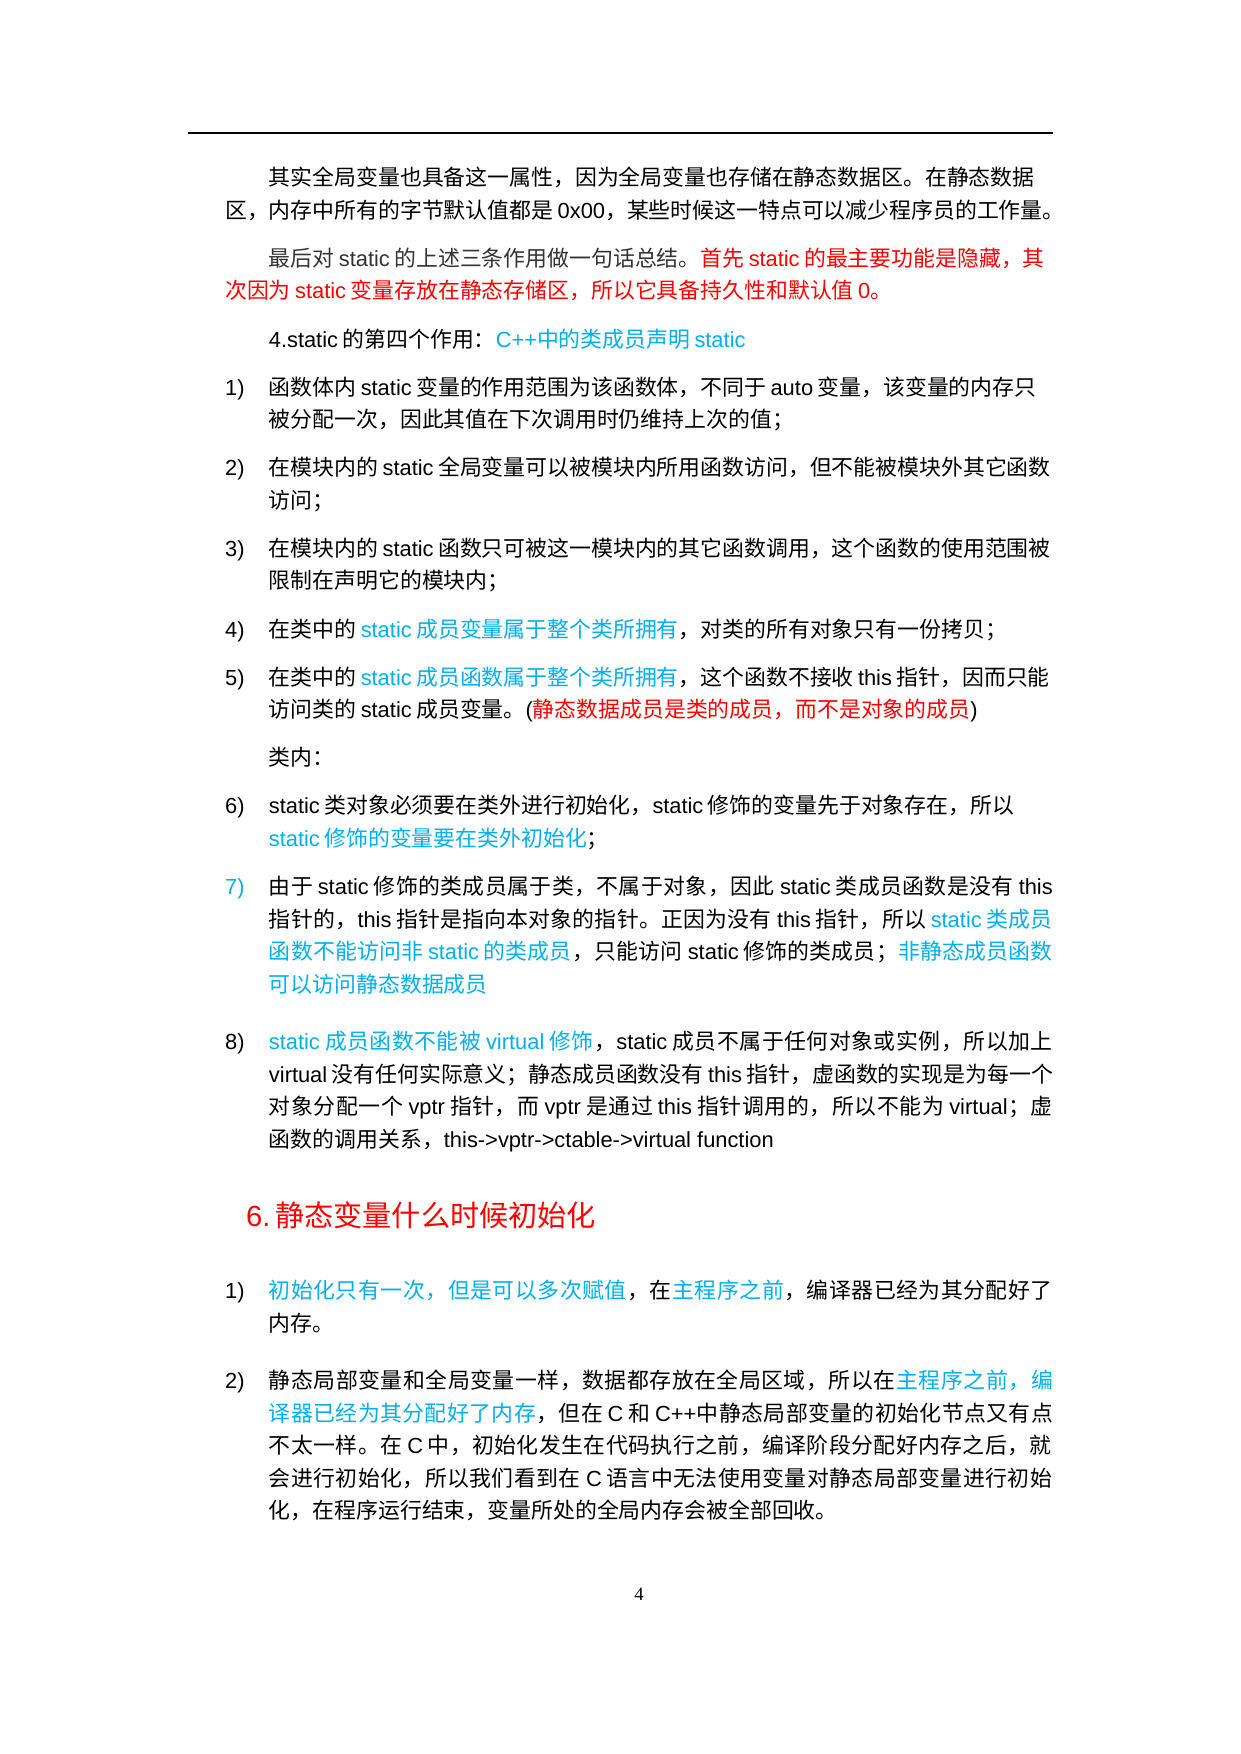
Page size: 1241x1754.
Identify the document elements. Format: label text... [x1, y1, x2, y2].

text 最后对static的上述三条作用做一句话总结。首先static的最主要功能是隐藏，其次因为static变量存放在静态存储区，所以它具备持久性和默认值0。 [225, 241, 1053, 306]
list 在类中的static成员函数属于整个类所拥有，这个函数不接收this指针，因而只能访问类的static成员变量。(静态数据成员是类的成员，而不是对象的成员) [225, 659, 1053, 724]
list 在模块内的static全局变量可以被模块内所用函数访问，但不能被模块外其它函数访问； [225, 450, 1053, 515]
list 初始化只有一次，但是可以多次赋值，在主程序之前，编译器已经为其分配好了内存。 [225, 1273, 1053, 1338]
subtitle 静态变量什么时候初始化 [187, 1181, 1053, 1246]
list 在模块内的static函数只可被这一模块内的其它函数调用，这个函数的使用范围被限制在声明它的模块内； [225, 531, 1053, 596]
text 4.static的第四个作用：C++中的类成员声明static [225, 321, 1053, 354]
text 其实全局变量也具备这一属性，因为全局变量也存储在静态数据区。在静态数据区，内存中所有的字节默认值都是0x00，某些时候这一特点可以减少程序员的工作量。 [225, 160, 1053, 225]
list 由于static修饰的类成员属于类，不属于对象，因此static类成员函数是没有this指针的，this指针是指向本对象的指针。正因为没有this指针，所以static类成员函数不能访问非static的类成员，只能访问 static修饰的类成员；非静态成员函数可以访问静态数据成员 [225, 869, 1053, 999]
list 在类中的static成员变量属于整个类所拥有，对类的所有对象只有一份拷贝； [225, 611, 1053, 644]
text 类内： [225, 740, 1053, 772]
list static类对象必须要在类外进行初始化，static修饰的变量先于对象存在，所以static修饰的变量要在类外初始化； [225, 788, 1053, 853]
list 函数体内static变量的作用范围为该函数体，不同于auto变量，该变量的内存只被分配一次，因此其值在下次调用时仍维持上次的值； [225, 369, 1053, 434]
list 静态局部变量和全局变量一样，数据都存放在全局区域，所以在主程序之前，编译器已经为其分配好了内存，但在C和C++中静态局部变量的初始化节点又有点不太一样。在C中，初始化发生在代码执行之前，编译阶段分配好内存之后，就会进行初始化，所以我们看到在C语言中无法使用变量对静态局部变量进行初始化，在程序运行结束，变量所处的全局内存会被全部回收。 [225, 1363, 1053, 1525]
list static成员函数不能被virtual修饰，static成员不属于任何对象或实例，所以加上virtual没有任何实际意义；静态成员函数没有this指针，虚函数的实现是为每一个对象分配一个vptr指针，而vptr是通过this指针调用的，所以不能为virtual；虚函数的调用关系，this->vptr->ctable->virtual function [225, 1024, 1053, 1154]
